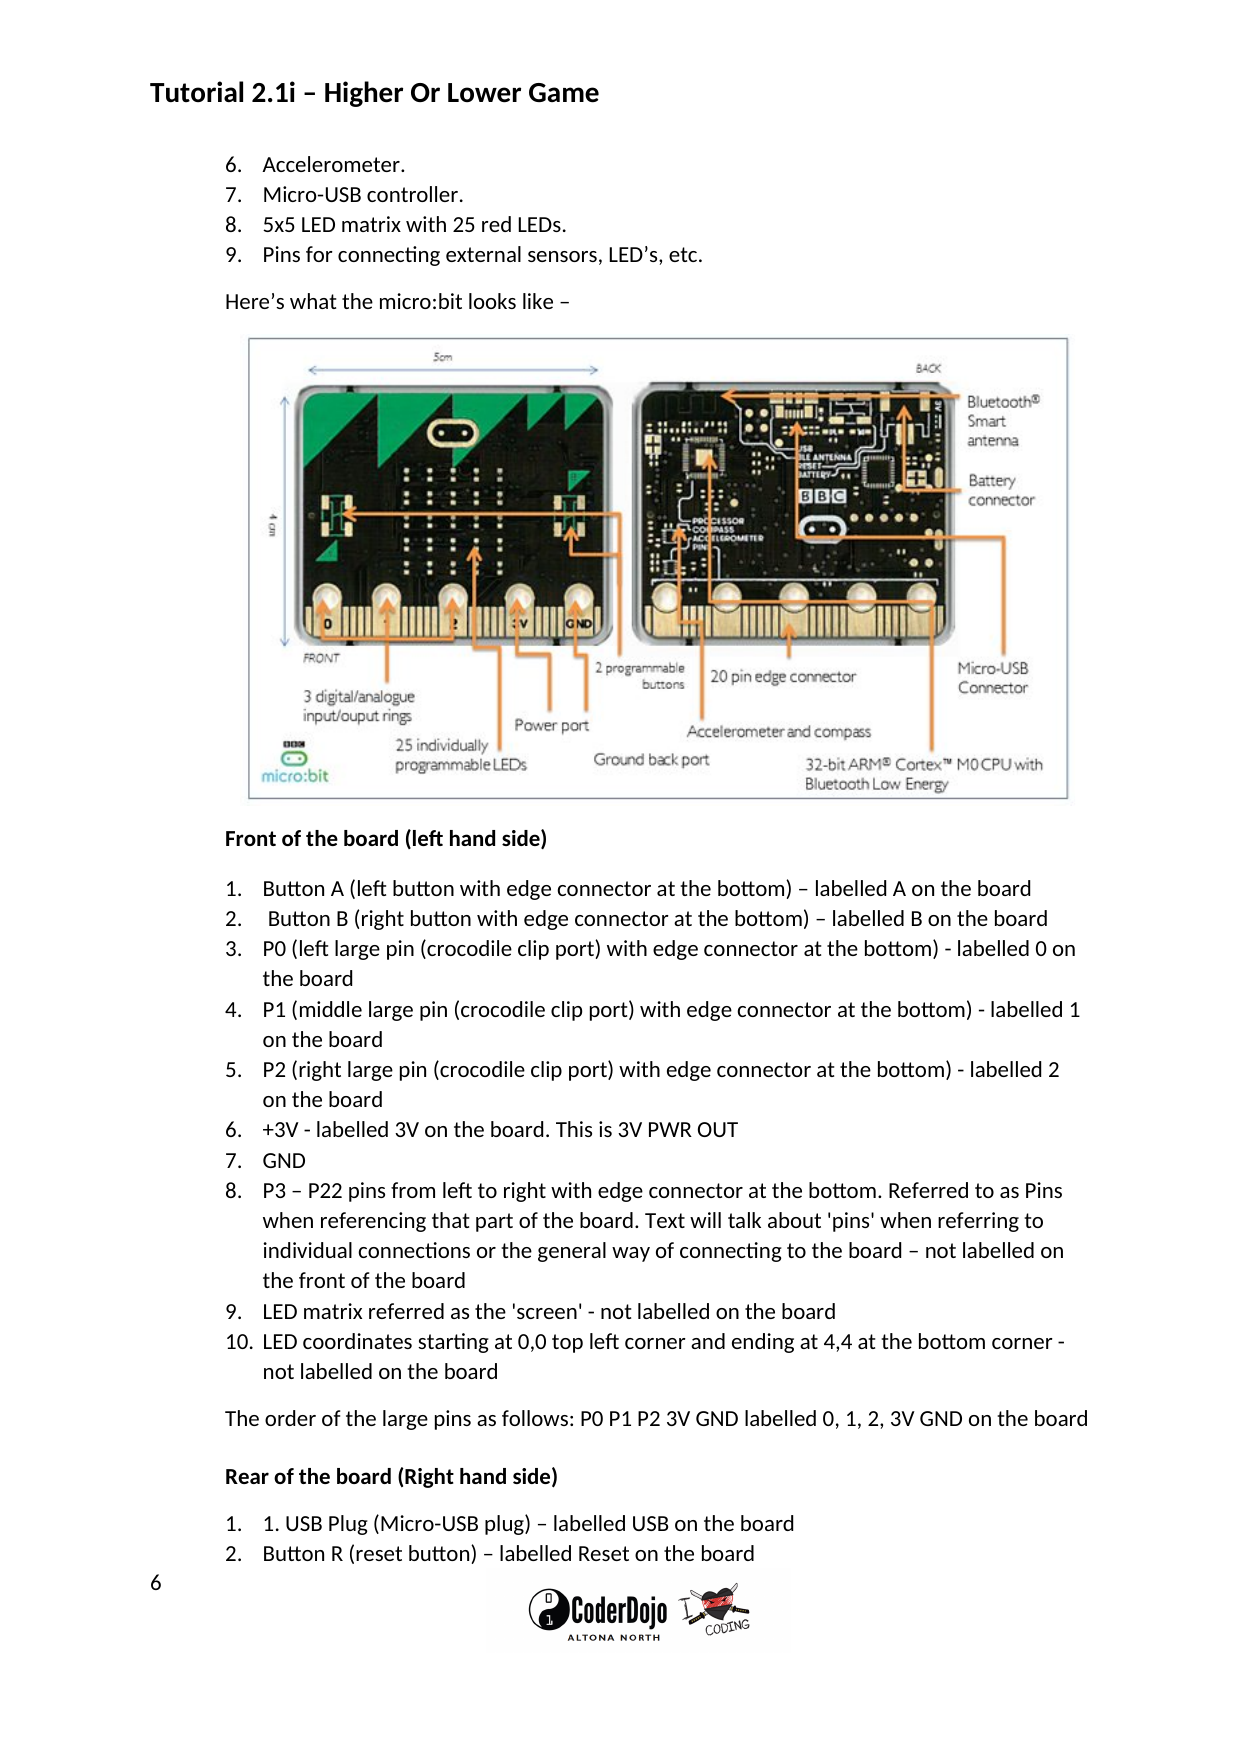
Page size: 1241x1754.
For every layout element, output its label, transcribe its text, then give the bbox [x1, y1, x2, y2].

list Micro-USB controller. [225, 180, 1090, 208]
text Rear of the board (Right hand side) [225, 1432, 1090, 1490]
text The order of the large pins as follows: P0 P1 P2 3V GND labelled 0, 1, 2, 3V GND on the board [225, 1404, 1090, 1432]
list 5x5 LED matrix with 25 red LEDs. [225, 210, 1090, 238]
list P2 (right large pin (crocodile clip port) with edge connector at the bottom) - labelled 2 on the board [225, 1055, 1090, 1113]
picture [240, 334, 1076, 806]
list P3 – P22 pins from left to right with edge connector at the bottom. Referred to as Pins when referencing that part of the board. Text will talk about 'pins' when referring to individual connections or the general way of connecting to the board – not labelled on the front of the board [225, 1176, 1090, 1294]
list 1. USB Plug (Micro-USB plug) – labelled USB on the board [225, 1509, 1090, 1537]
list Button R (reset button) – labelled Reset on the board [225, 1539, 1090, 1567]
list P0 (left large pin (crocodile clip port) with edge connector at the bottom) - labelled 0 on the board [225, 934, 1090, 992]
list P1 (middle large pin (crocodile clip port) with edge connector at the bottom) - labelled 1 on the board [225, 995, 1090, 1053]
text Front of the board (left hand side) [150, 824, 1090, 852]
list Button B (right button with edge connector at the bottom) – labelled B on the board [225, 904, 1090, 932]
list Button A (left button with edge connector at the bottom) – labelled A on the board [225, 874, 1090, 902]
list GND [225, 1146, 1090, 1174]
picture [486, 1568, 792, 1653]
list +3V - labelled 3V on the board. This is 3V PWR OUT [225, 1116, 1090, 1143]
text Here’s what the micro:bit looks like – [225, 287, 1090, 316]
list LED coordinates starting at 0,0 top left corner and ending at 4,4 at the bottom corner - not labelled on the board [225, 1327, 1090, 1385]
list LED matrix referred as the 'screen' - not labelled on the board [225, 1297, 1090, 1325]
list Pins for connecting external sensors, LED’s, etc. [225, 241, 1090, 269]
list Accelerometer. [225, 150, 1090, 178]
